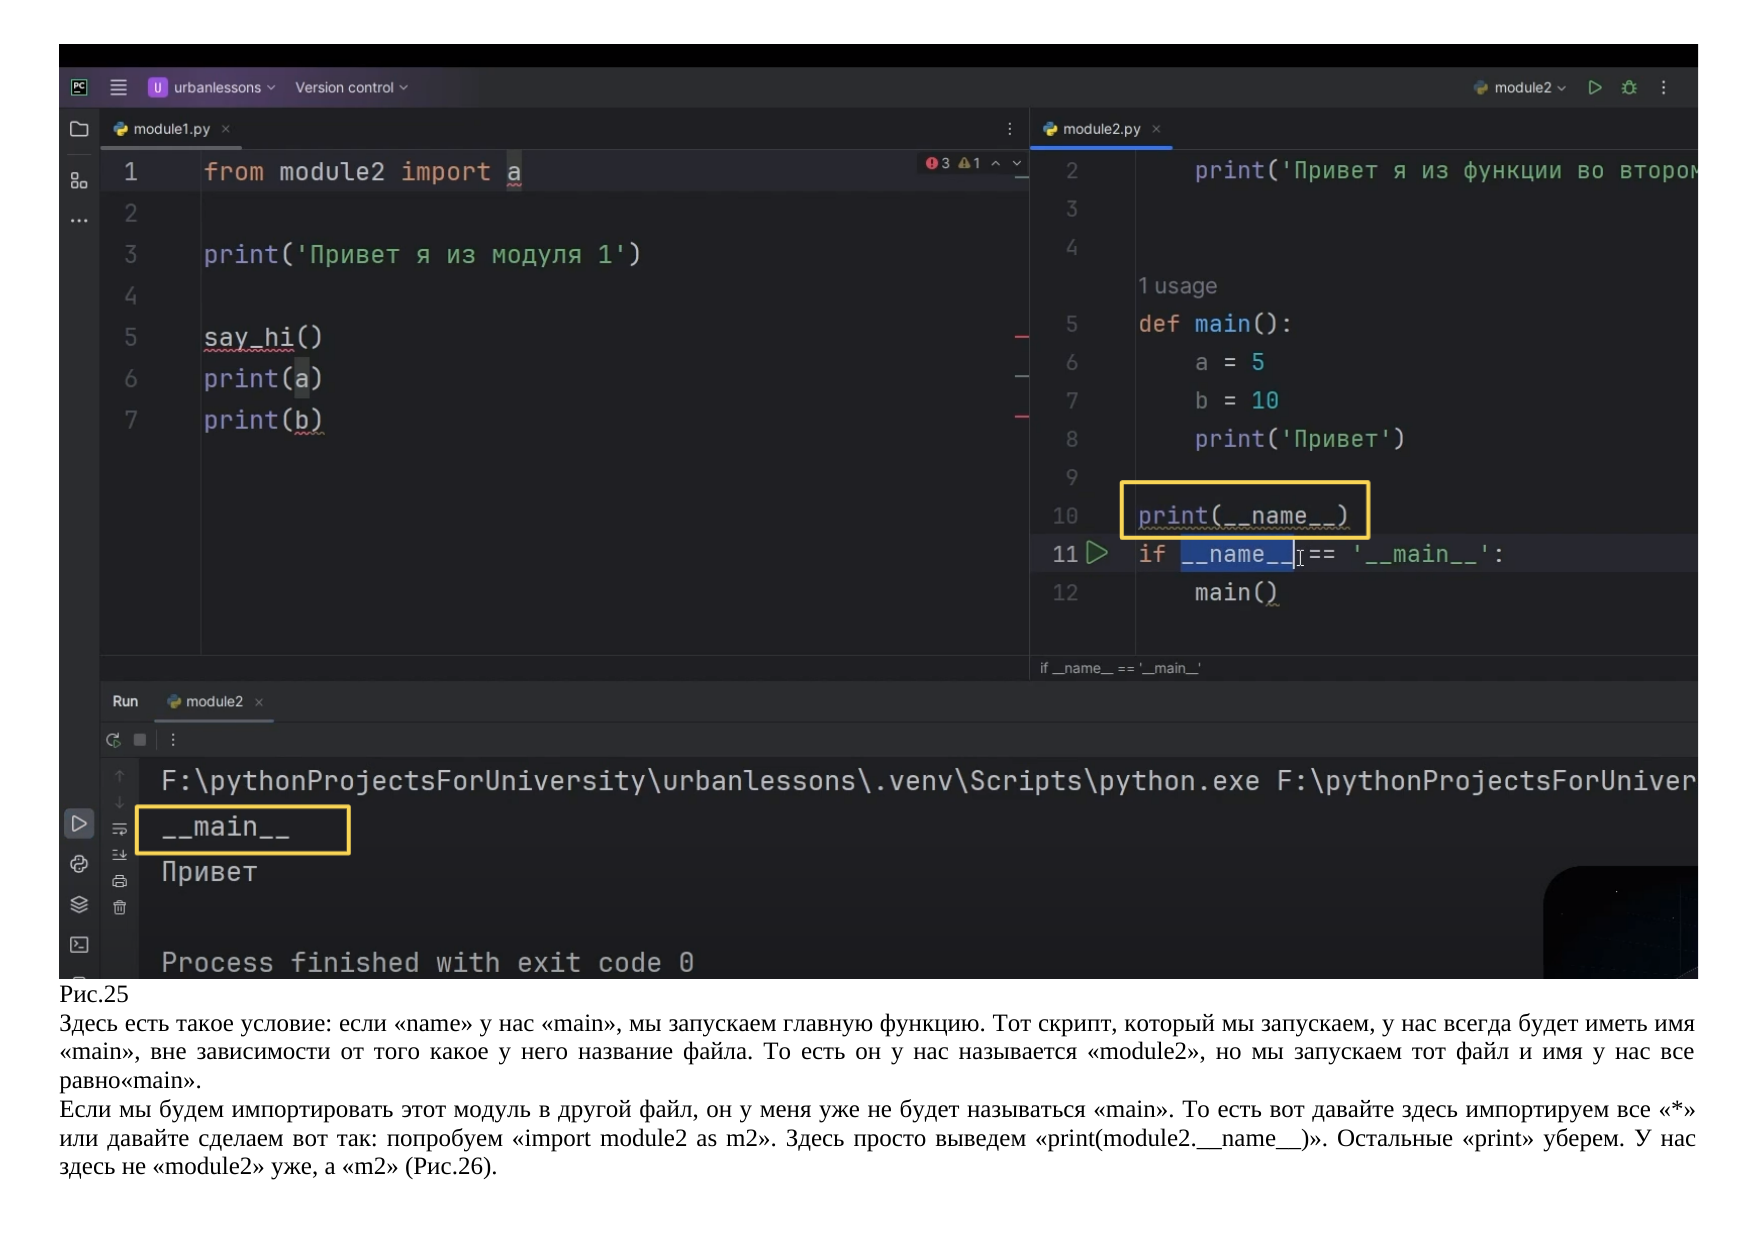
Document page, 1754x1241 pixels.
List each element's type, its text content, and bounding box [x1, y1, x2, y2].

text Рис.25 [59, 979, 1698, 1008]
picture [59, 44, 1699, 979]
text Здесь есть такое условие: если «name» у нас «main», мы запускаем главную функцию. Тот скрипт, который мы запускаем, у нас всегда будет иметь имя «main», вне зависимости от того какое у него название файла. То есть он у нас называется «module2», но мы запускаем тот файл и имя у нас все равно«main». [59, 1008, 1698, 1094]
text Если мы будем импортировать этот модуль в другой файл, он у меня уже не будет называться «main». То есть вот давайте здесь импортируем все «*» или давайте сделаем вот так: попробуем «import module2 as m2». Здесь просто выведем «print(module2.__name__)». Остальные «print» уберем. У нас здесь не «module2» уже, а «m2» (Рис.26). [59, 1094, 1698, 1180]
